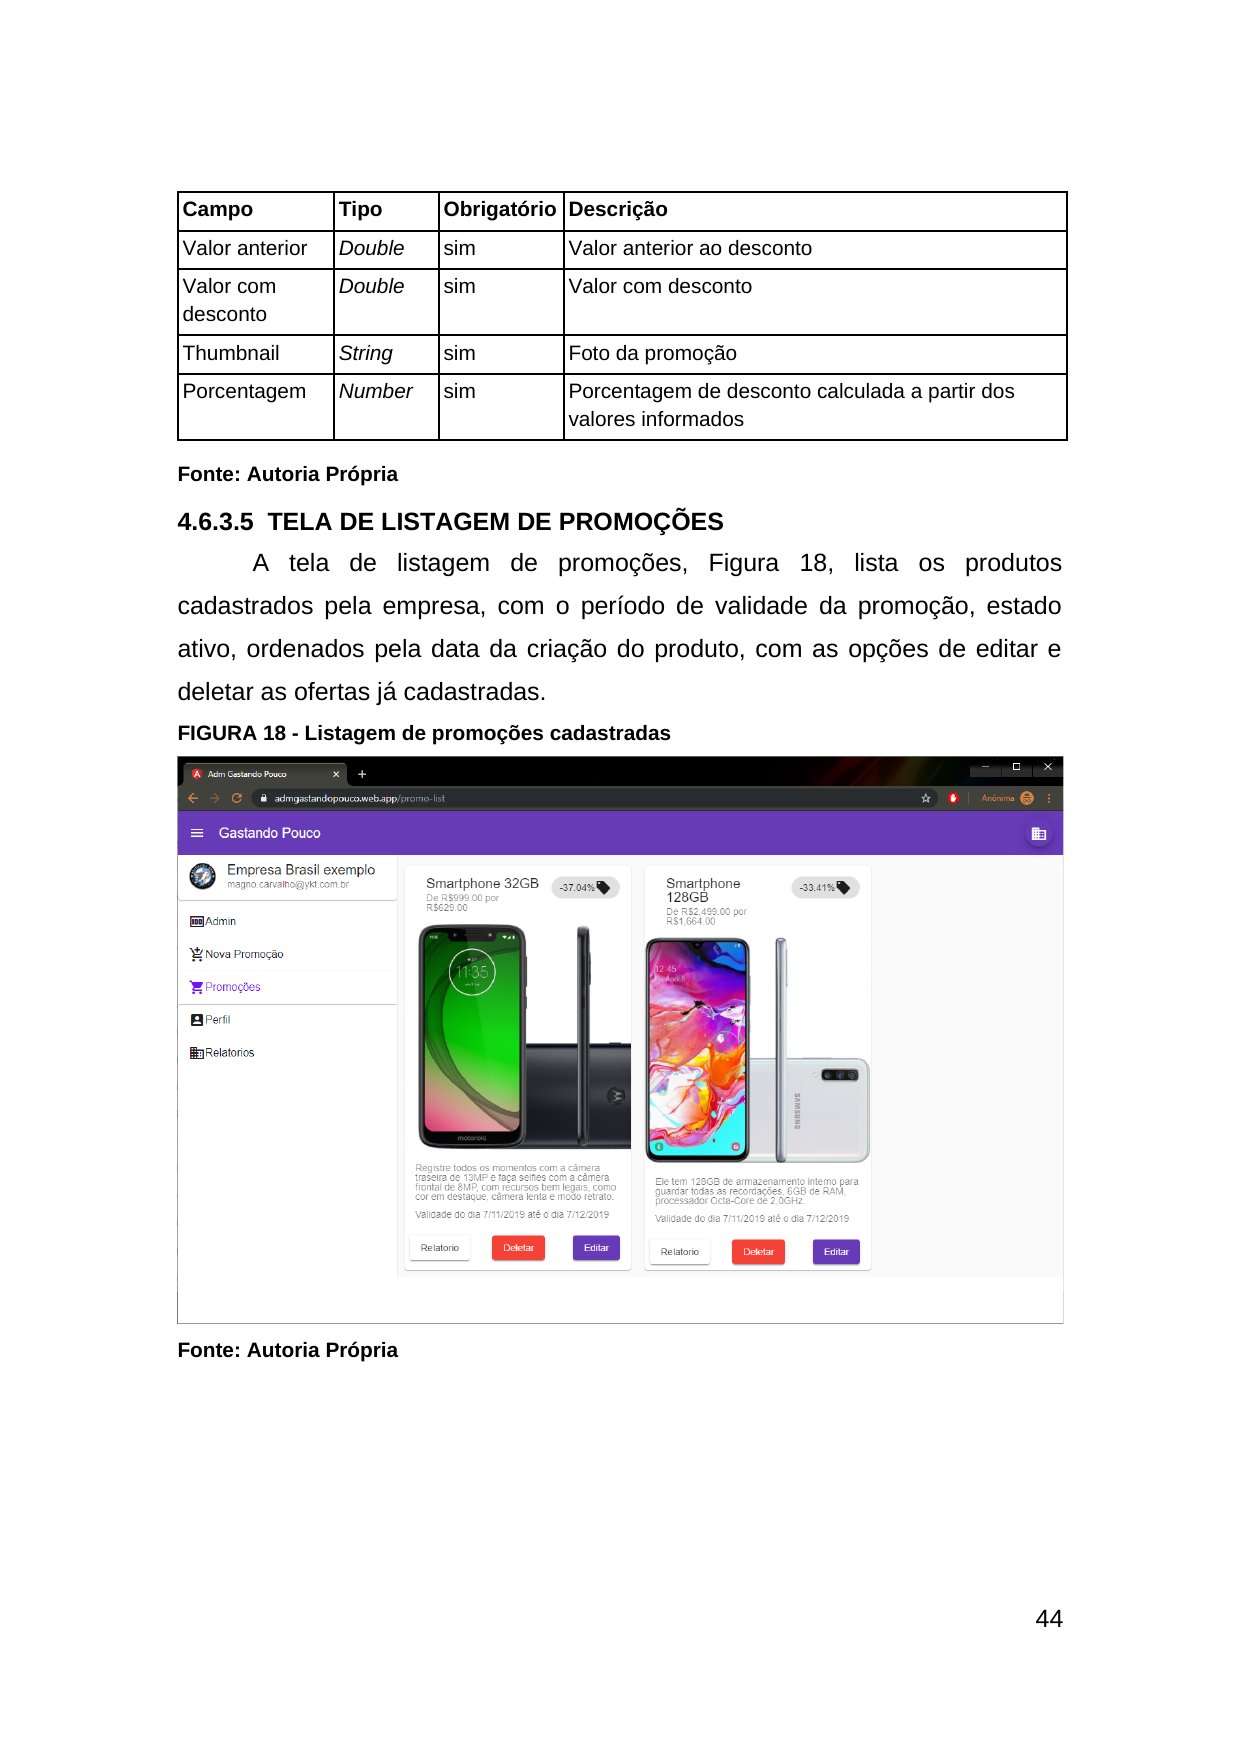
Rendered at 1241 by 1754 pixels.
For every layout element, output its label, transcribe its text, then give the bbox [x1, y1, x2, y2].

subtitle TELA DE LISTAGEM DE PROMOÇÕES [177, 507, 1063, 536]
table_cell Valor com desconto [179, 270, 333, 334]
table_header Campo [179, 193, 333, 229]
table_cell String [335, 336, 438, 373]
text A tela de listagem de promoções, Figura 18, lista os produtos cadastrados pela empresa, com o período de validade da promoção, estado ativo, ordenados pela data da criação do produto, com as opções de editar e deletar as ofertas já cadastradas. [177, 548, 1063, 706]
table_cell sim [440, 232, 563, 268]
table_header Tipo [335, 193, 438, 229]
text Fonte: Autoria Própria [177, 1337, 1063, 1361]
table_cell sim [440, 375, 563, 439]
table_cell Valor com desconto [565, 270, 1066, 334]
text FIGURA 18 - Listagem de promoções cadastradas [177, 721, 1063, 744]
table_cell Valor anterior ao desconto [565, 232, 1066, 268]
text Fonte: Autoria Própria [177, 462, 1063, 486]
table_header Obrigatório [440, 193, 563, 229]
table_cell Double [335, 270, 438, 334]
table_cell Foto da promoção [565, 336, 1066, 373]
table_cell sim [440, 336, 563, 373]
table_cell sim [440, 270, 563, 334]
table_cell Valor anterior [179, 232, 333, 268]
table_cell Number [335, 375, 438, 439]
table_cell Thumbnail [179, 336, 333, 373]
picture [177, 756, 1064, 1324]
table_header Descrição [565, 193, 1066, 229]
table_cell Porcentagem [179, 375, 333, 439]
table_cell Double [335, 232, 438, 268]
table_cell Porcentagem de desconto calculada a partir dos valores informados [565, 375, 1066, 439]
